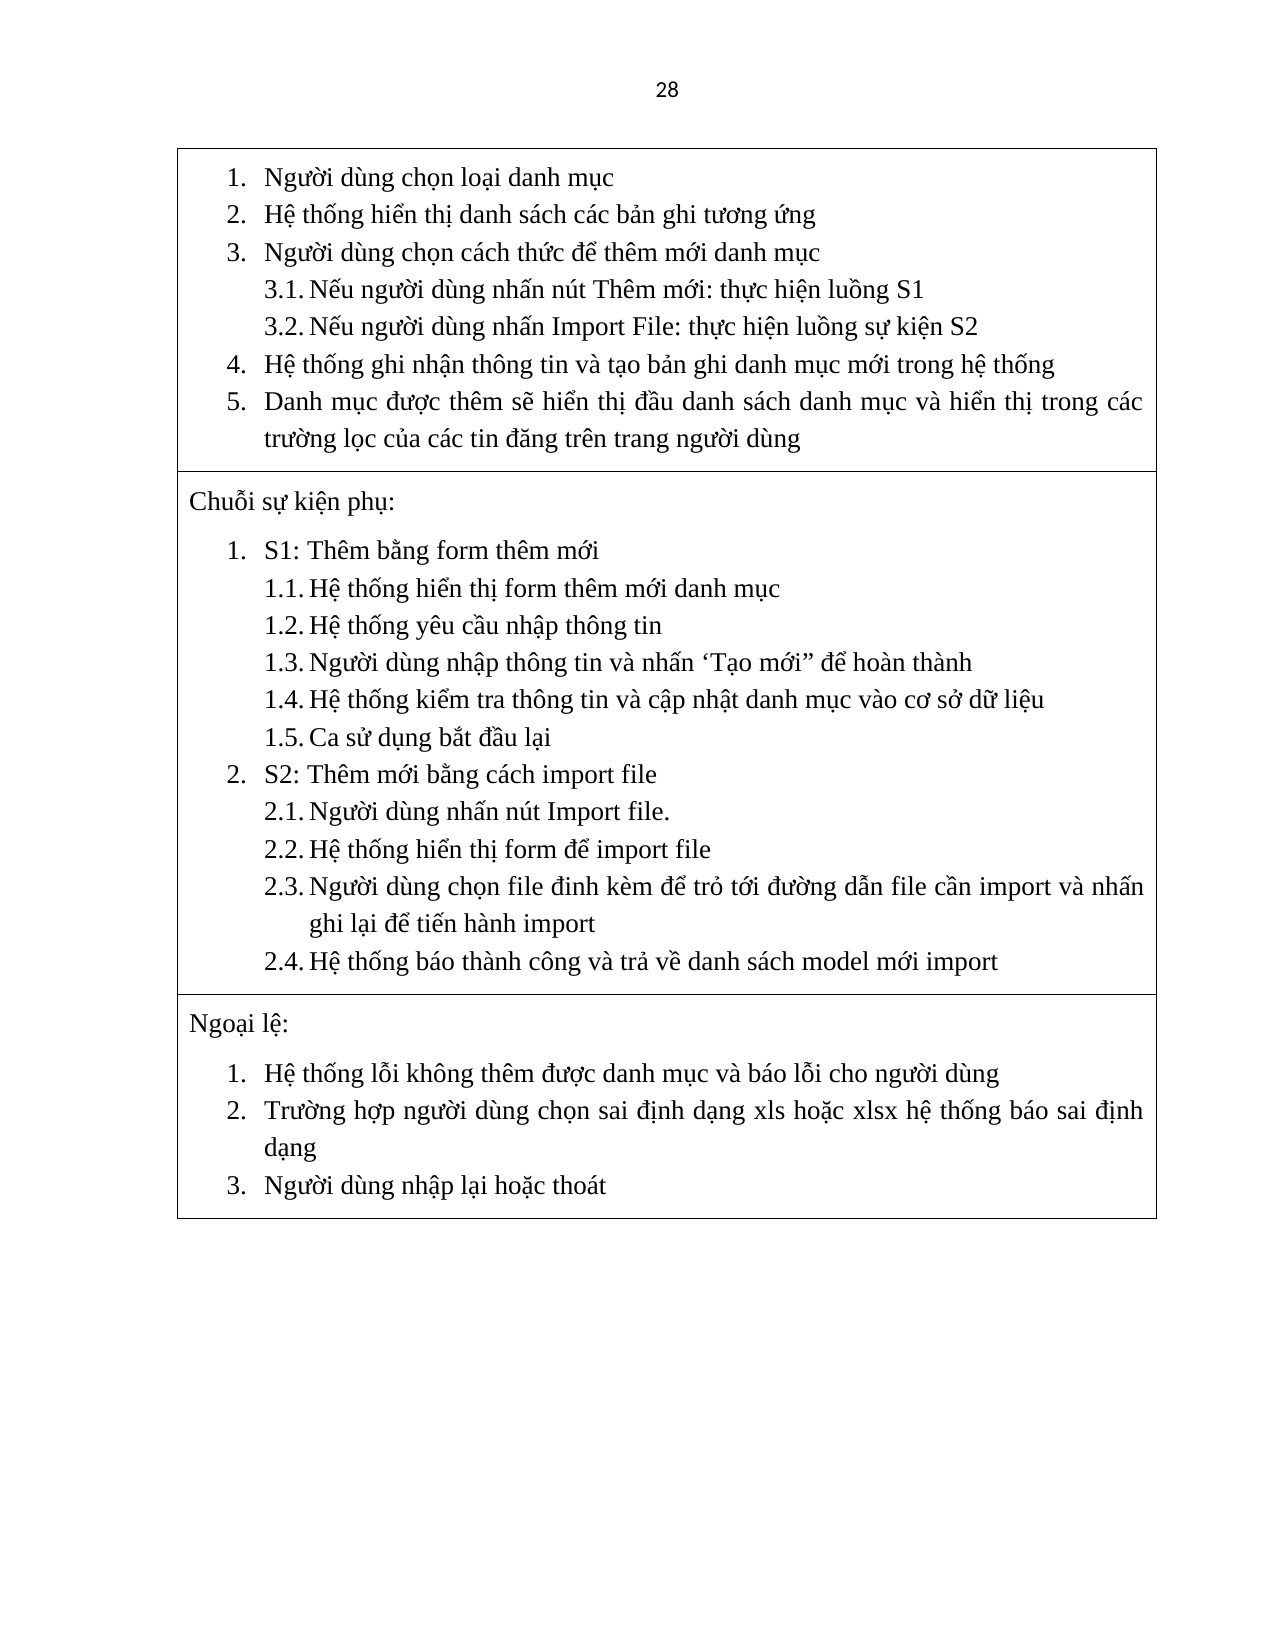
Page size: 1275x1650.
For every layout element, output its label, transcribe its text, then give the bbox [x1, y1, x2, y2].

table_cell Ngoại lệ: Hệ thống lỗi không thêm được danh mục và báo lỗi cho người dùng Trường hợp người dùng chọn sai định dạng xls hoặc xlsx hệ thống báo sai định dạng Người dùng nhập lại hoặc thoát [178, 995, 1156, 1218]
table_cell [178, 149, 1156, 471]
table_cell Chuỗi sự kiện phụ: S1: Thêm bằng form thêm mới Hệ thống hiển thị form thêm mới danh mục Hệ thống yêu cầu nhập thông tin Người dùng nhập thông tin và nhấn ‘Tạo mới” để hoàn thành Hệ thống kiểm tra thông tin và cập nhật danh mục vào cơ sở dữ liệu Ca sử dụng bắt đầu lại S2: Thêm mới bằng cách import file Người dùng nhấn nút Import file. Hệ thống hiển thị form để import file Người dùng chọn file đinh kèm để trỏ tới đường dẫn file cần import và nhấn ghi lại để tiến hành import Hệ thống báo thành công và trả về danh sách model mới import [178, 472, 1156, 993]
